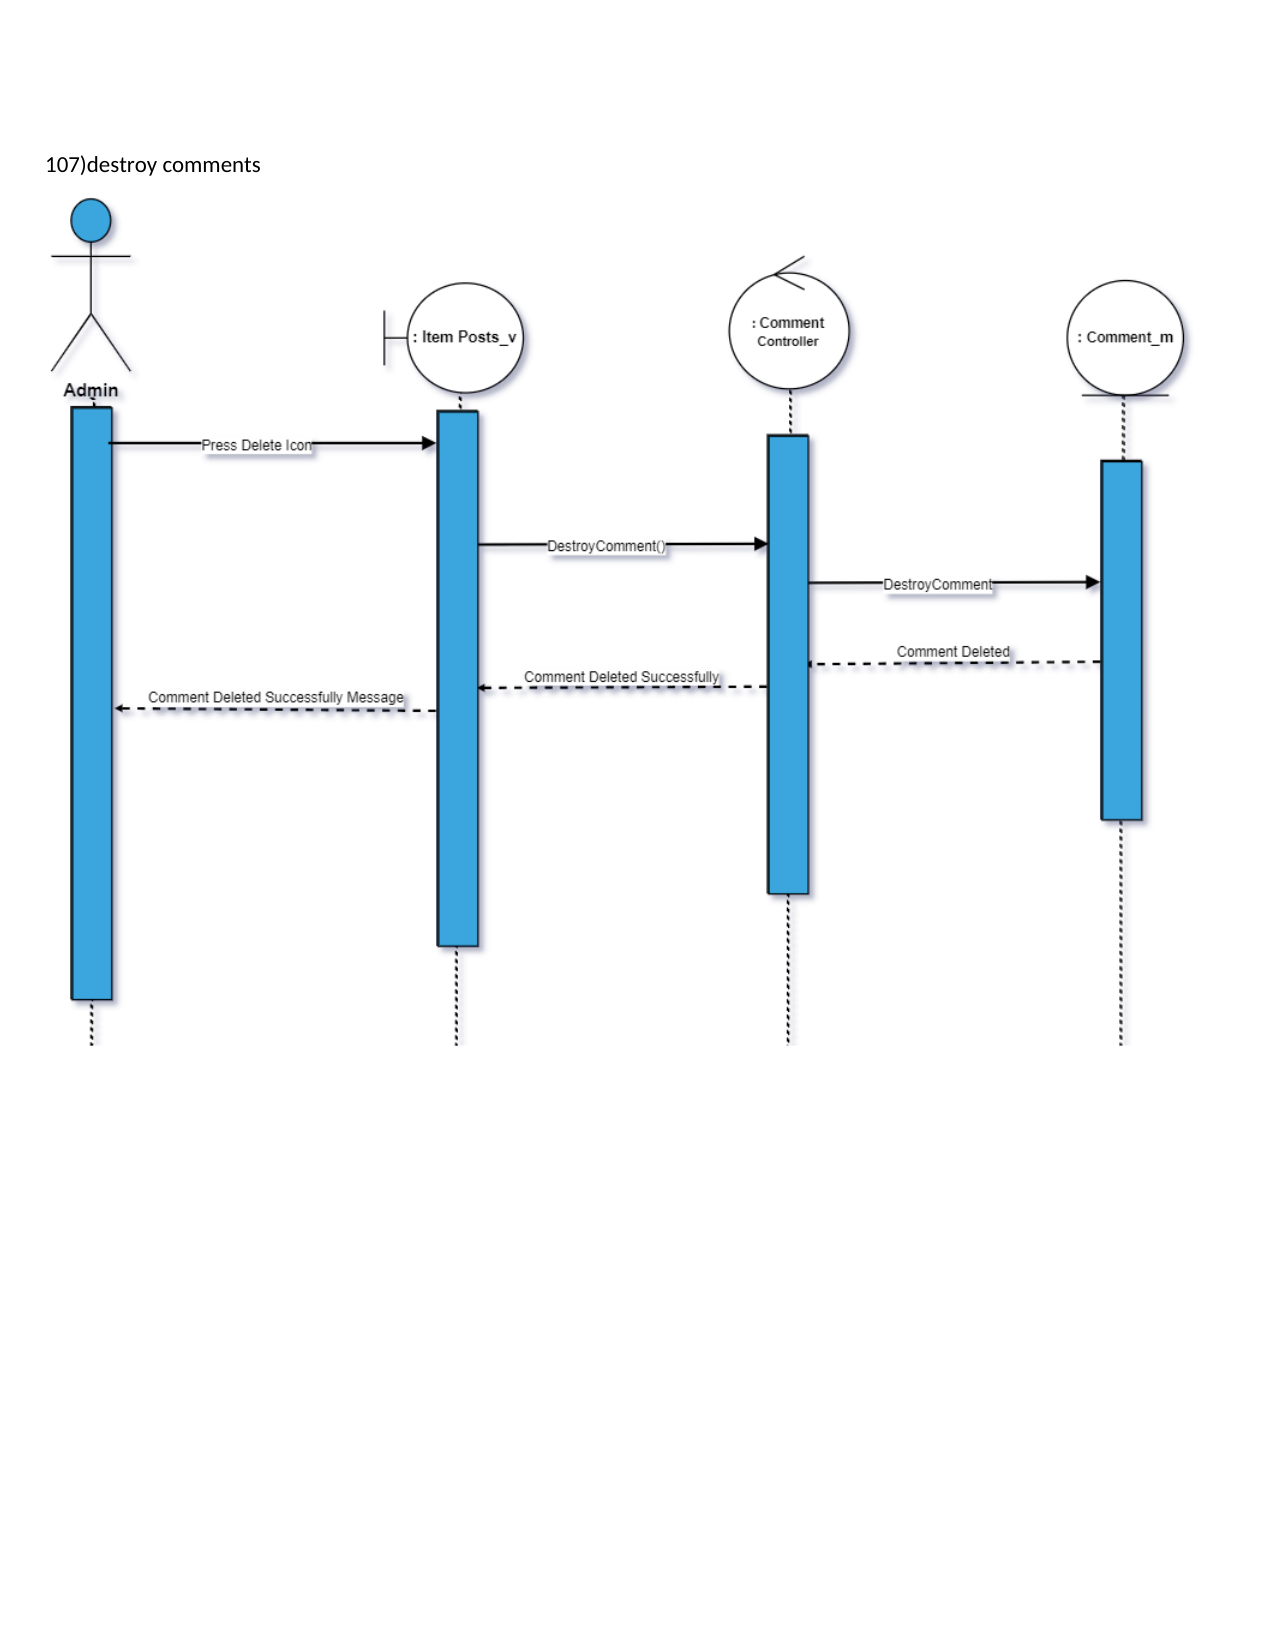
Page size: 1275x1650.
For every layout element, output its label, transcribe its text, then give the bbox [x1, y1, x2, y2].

text 107)destroy comments [45, 150, 1200, 178]
picture [45, 196, 1200, 1047]
